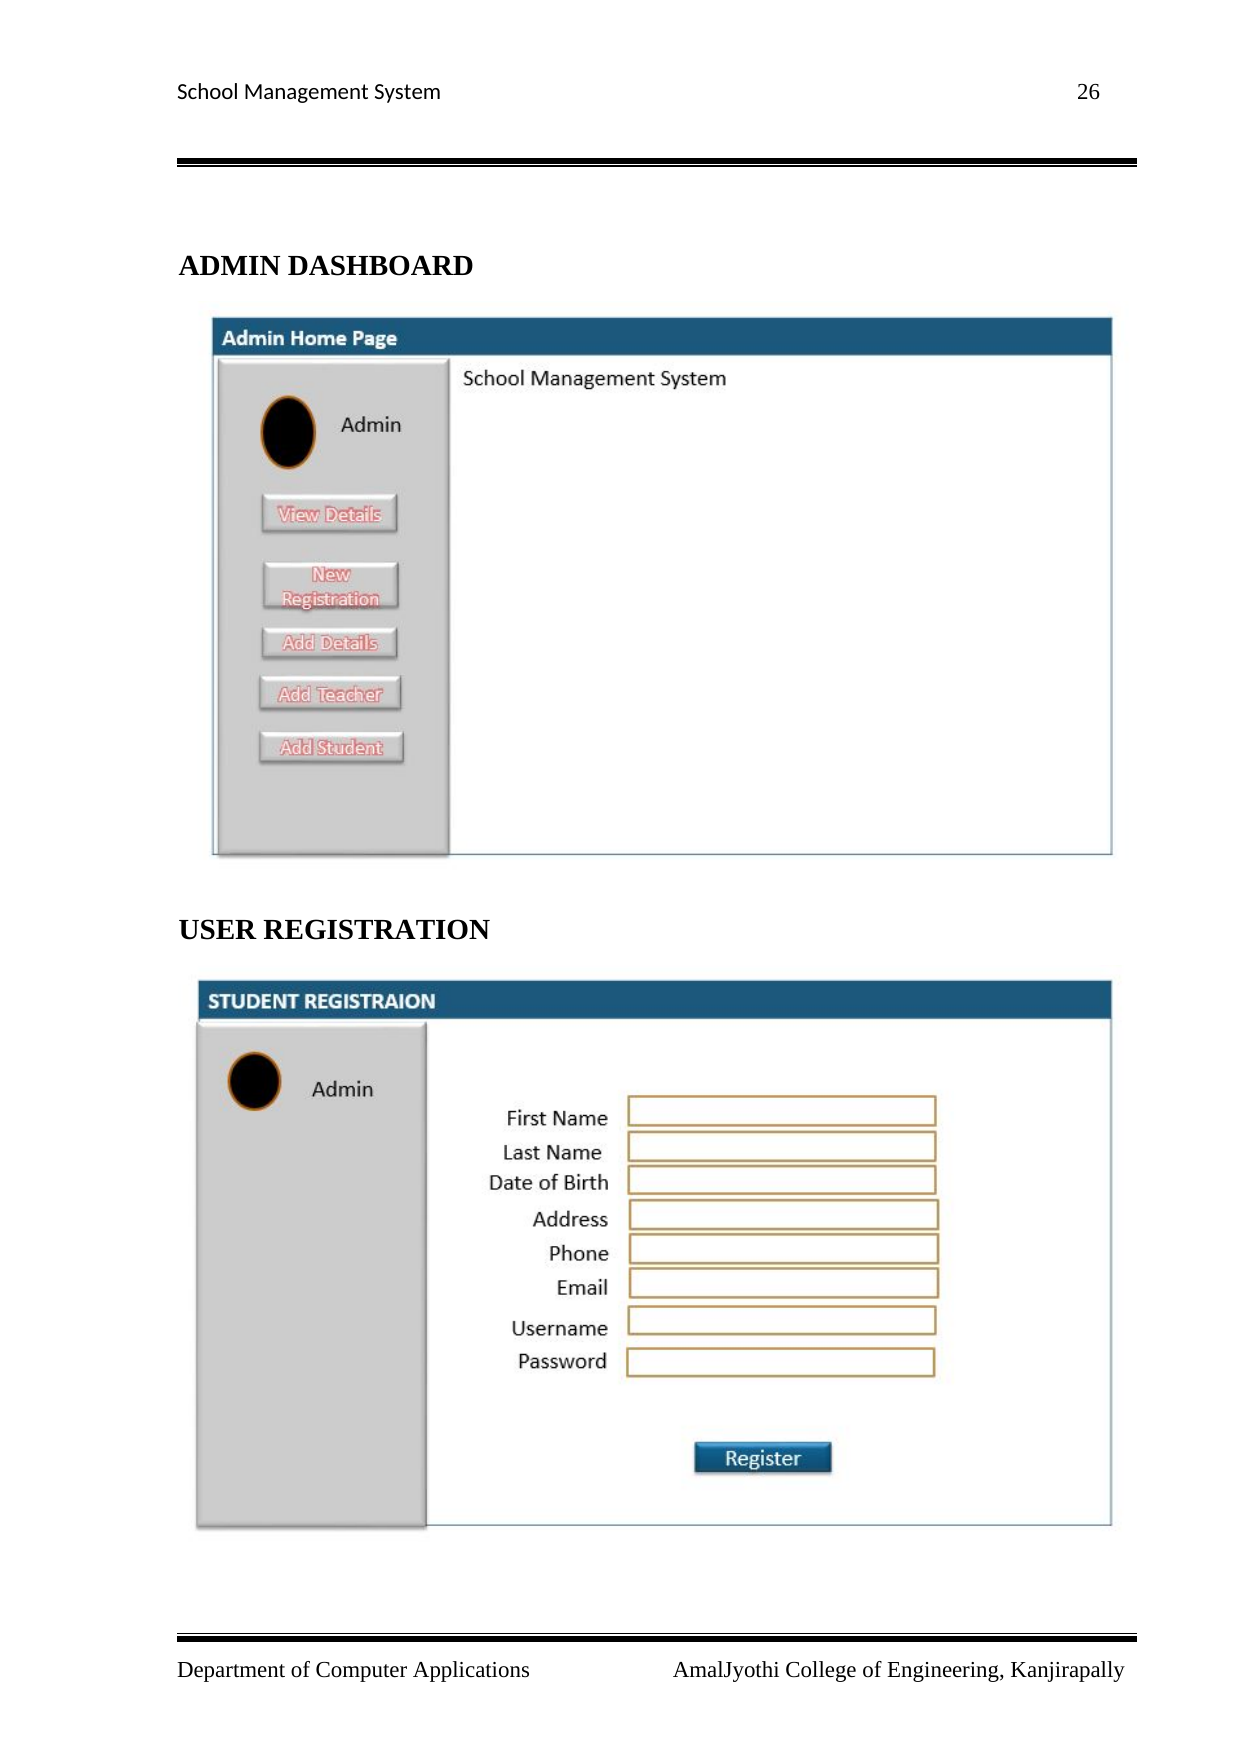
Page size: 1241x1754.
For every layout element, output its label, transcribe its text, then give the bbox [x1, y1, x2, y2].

text ADMIN DASHBOARD [178, 248, 636, 282]
text USER REGISTRATION [178, 912, 636, 946]
picture [178, 301, 1144, 894]
picture [178, 965, 1144, 1547]
